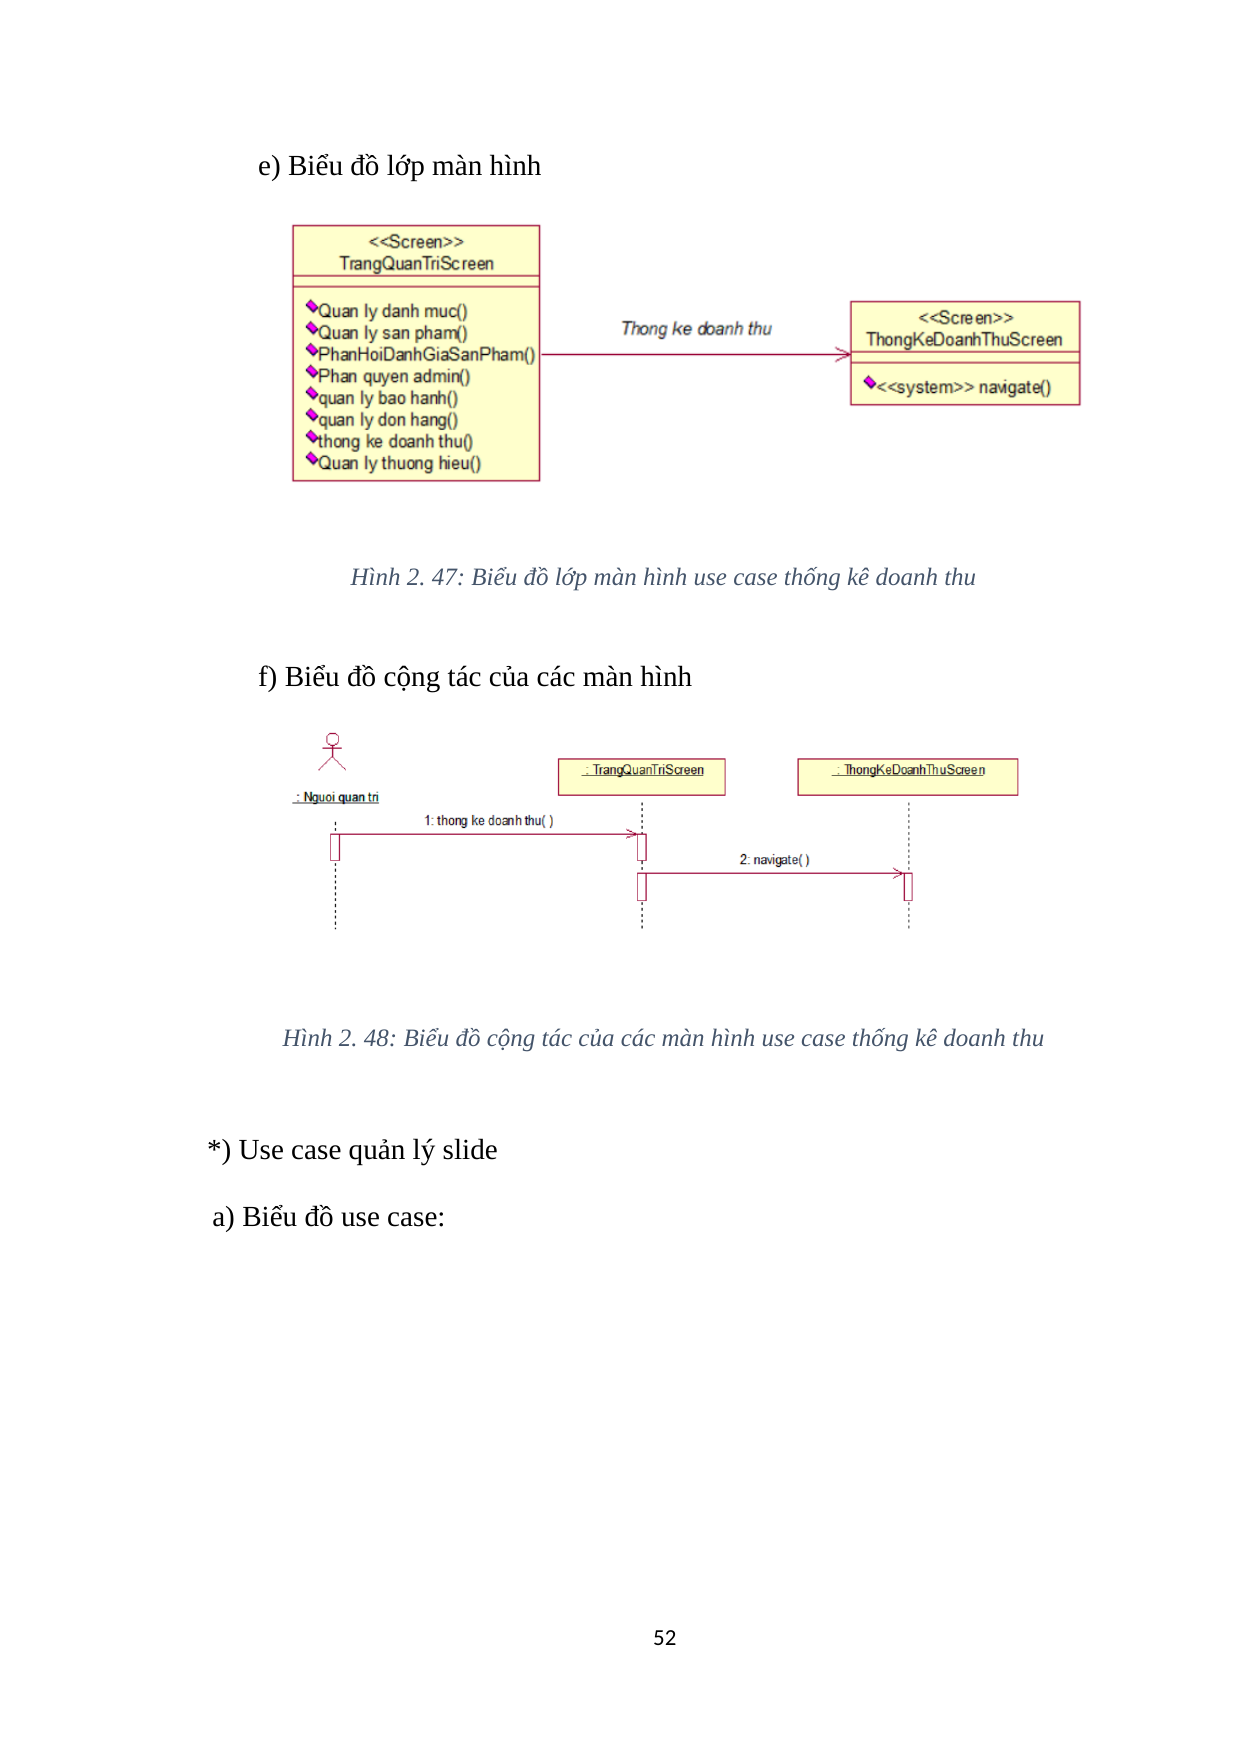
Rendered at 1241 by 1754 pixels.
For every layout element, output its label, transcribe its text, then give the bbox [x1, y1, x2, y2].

text Hình 2. 48: Biểu đồ cộng tác của các màn hình use case thống kê doanh thu [207, 1023, 1122, 1052]
picture [257, 725, 1053, 993]
text Hình 2. 47: Biểu đồ lớp màn hình use case thống kê doanh thu [207, 562, 1122, 591]
text a) Biểu đồ use case: [207, 1199, 1122, 1233]
picture [280, 214, 1100, 532]
text e) Biểu đồ lớp màn hình [258, 148, 1122, 181]
text f) Biểu đồ cộng tác của các màn hình [258, 659, 1122, 692]
text *) Use case quản lý slide [207, 1132, 1122, 1166]
